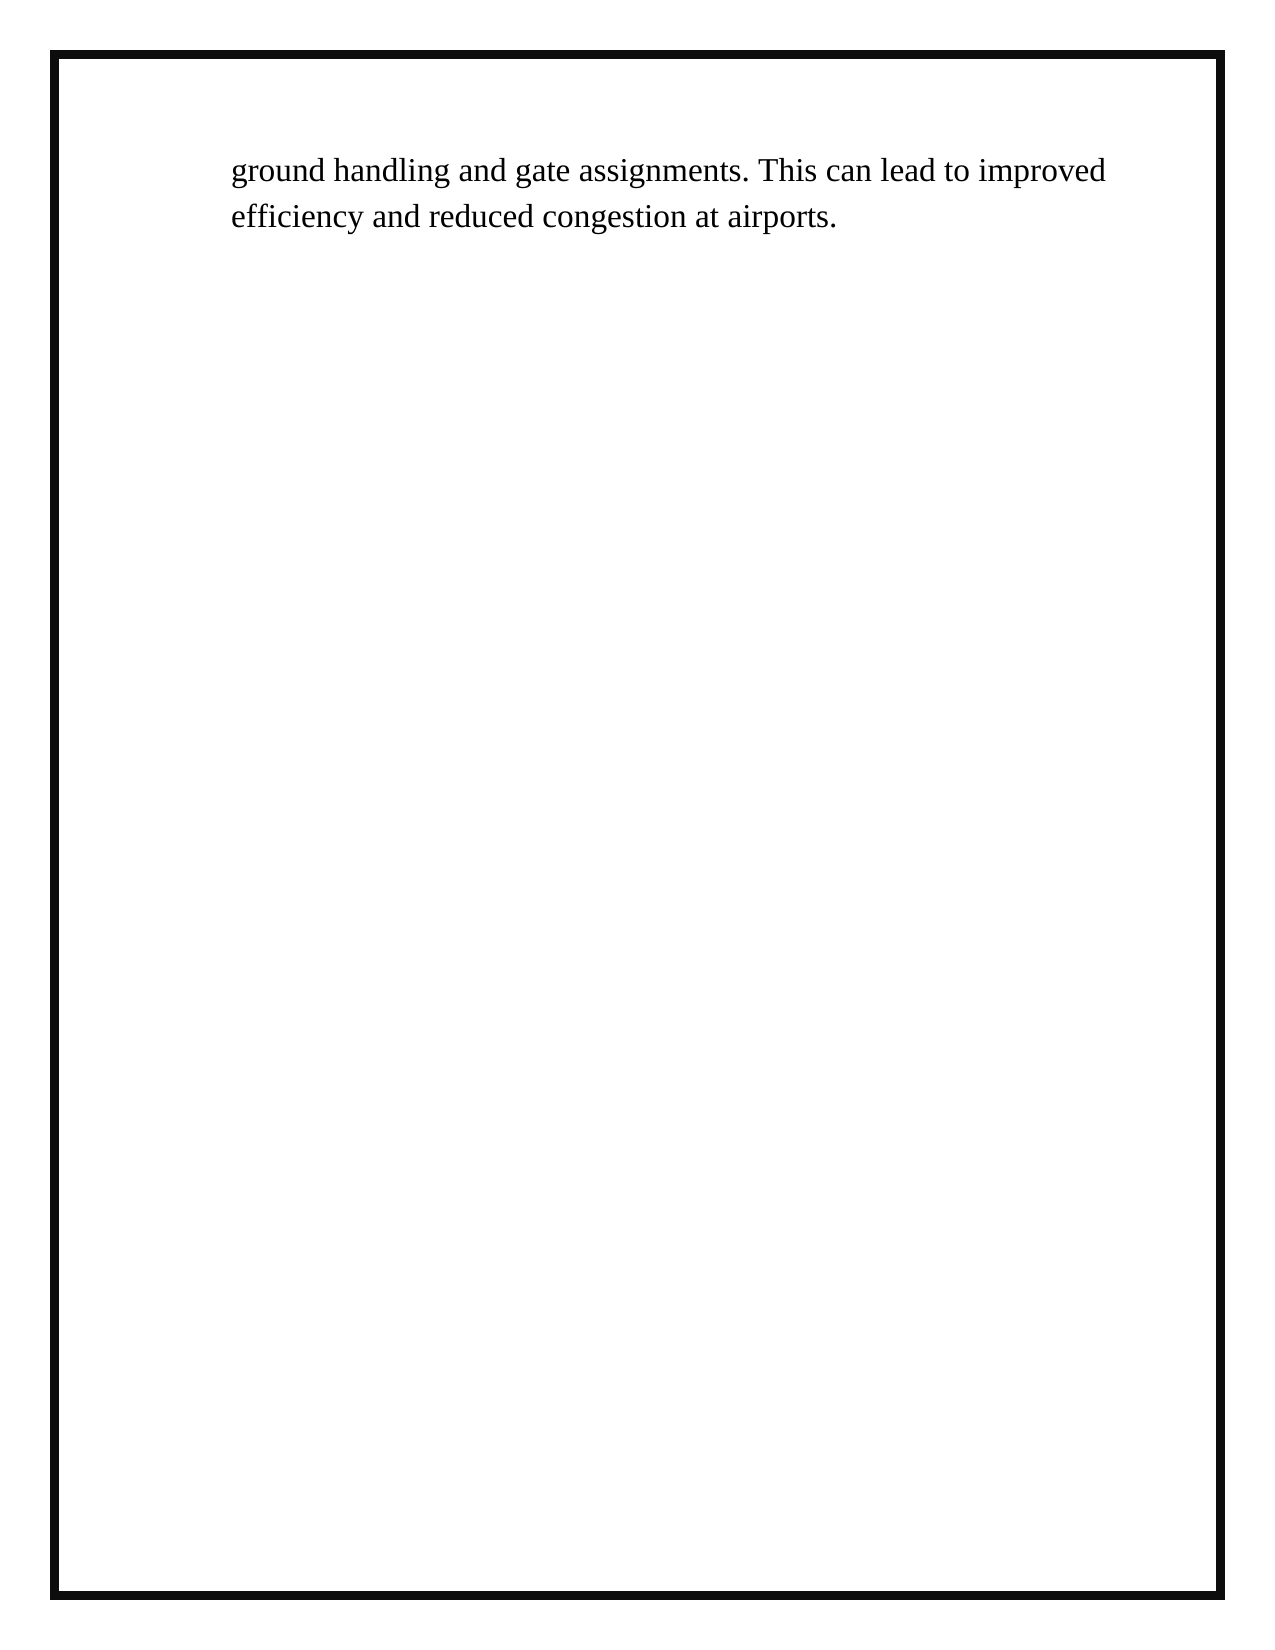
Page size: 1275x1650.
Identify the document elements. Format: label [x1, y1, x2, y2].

list [193, 150, 1125, 234]
